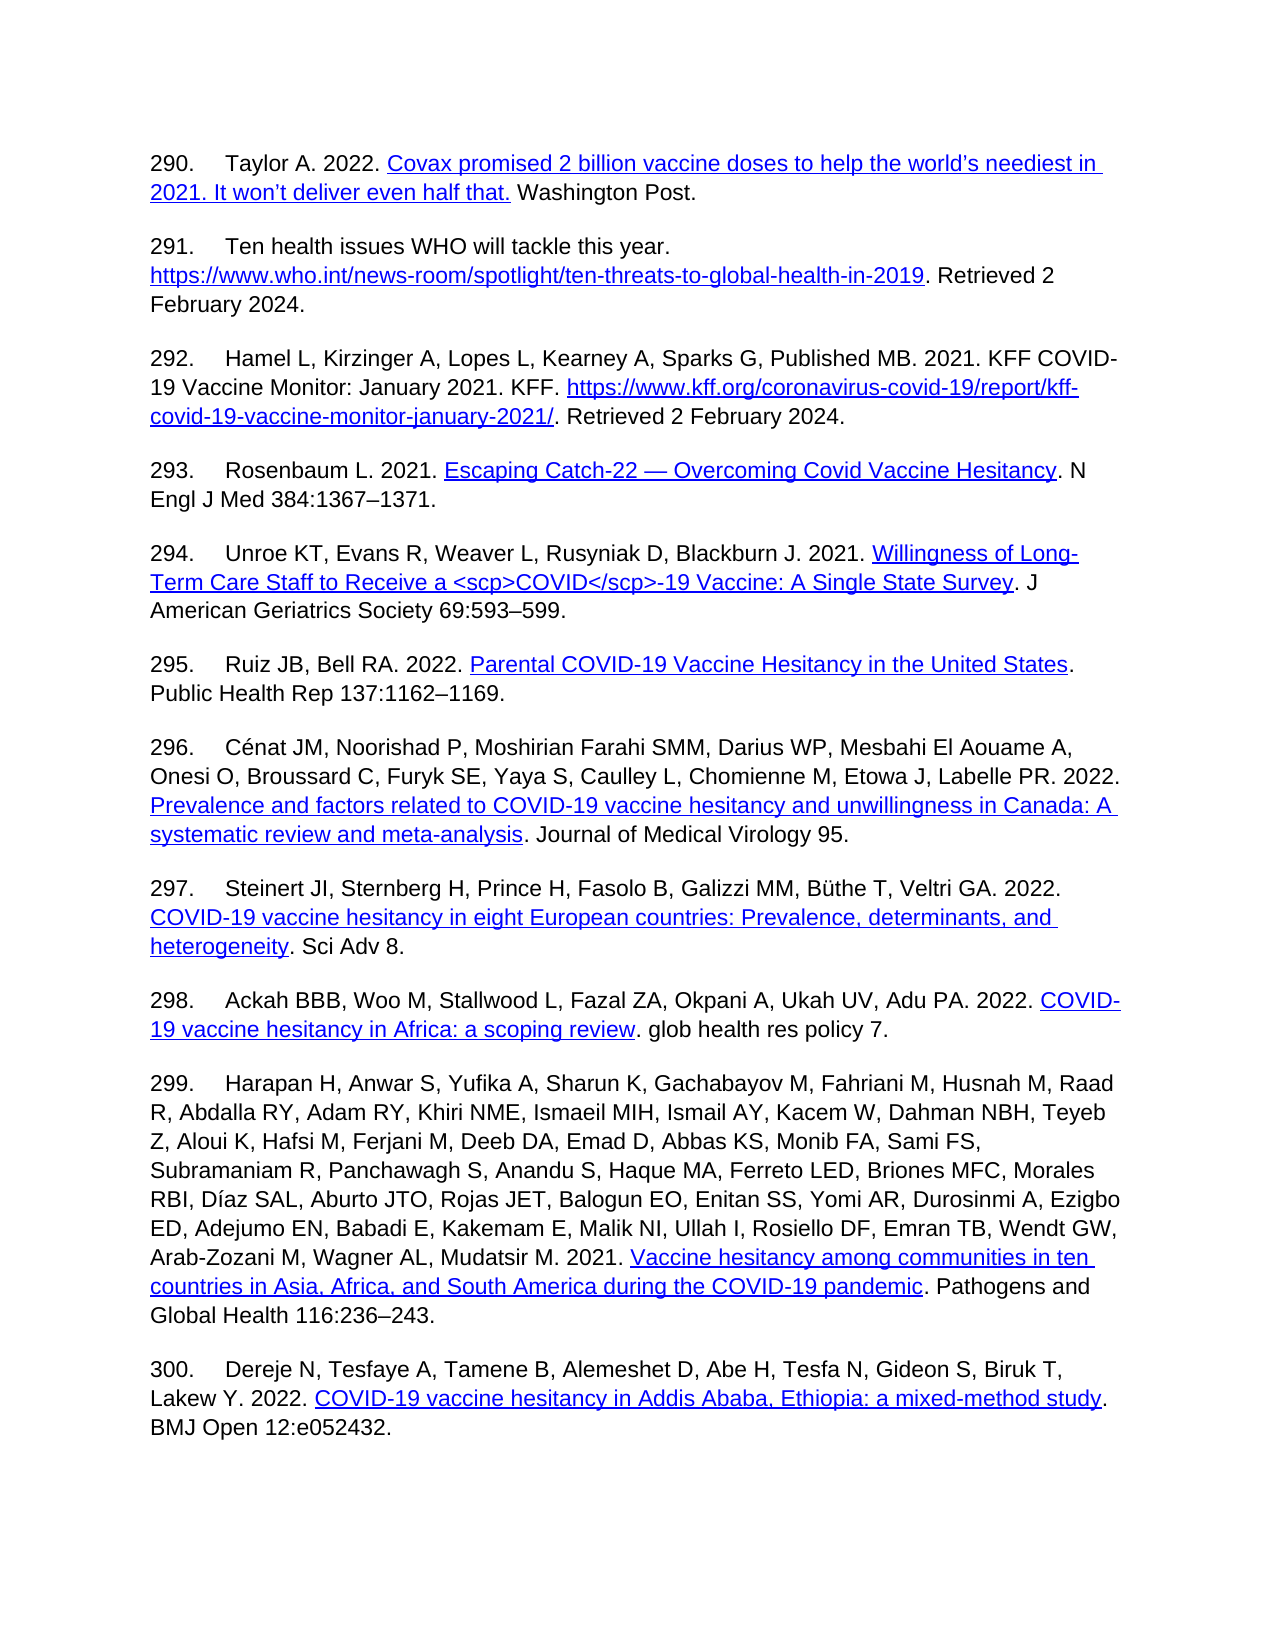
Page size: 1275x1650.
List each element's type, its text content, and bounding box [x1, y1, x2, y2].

text 299. Harapan H, Anwar S, Yufika A, Sharun K, Gachabayov M, Fahriani M, Husnah M, Raad R, Abdalla RY, Adam RY, Khiri NME, Ismaeil MIH, Ismail AY, Kacem W, Dahman NBH, Teyeb Z, Aloui K, Hafsi M, Ferjani M, Deeb DA, Emad D, Abbas KS, Monib FA, Sami FS, Subramaniam R, Panchawagh S, Anandu S, Haque MA, Ferreto LED, Briones MFC, Morales RBI, Díaz SAL, Aburto JTO, Rojas JET, Balogun EO, Enitan SS, Yomi AR, Durosinmi A, Ezigbo ED, Adejumo EN, Babadi E, Kakemam E, Malik NI, Ullah I, Rosiello DF, Emran TB, Wendt GW, Arab-Zozani M, Wagner AL, Mudatsir M. 2021. Vaccine hesitancy among communities in ten countries in Asia, Africa, and South America during the COVID-19 pandemic. Pathogens and Global Health 116:236–243. [150, 1070, 1125, 1328]
text 300. Dereje N, Tesfaye A, Tamene B, Alemeshet D, Abe H, Tesfa N, Gideon S, Biruk T, Lakew Y. 2022. COVID-19 vaccine hesitancy in Addis Ababa, Ethiopia: a mixed-method study. BMJ Open 12:e052432. [150, 1356, 1125, 1440]
text 297. Steinert JI, Sternberg H, Prince H, Fasolo B, Galizzi MM, Büthe T, Veltri GA. 2022. COVID-19 vaccine hesitancy in eight European countries: Prevalence, determinants, and heterogeneity. Sci Adv 8. [150, 875, 1125, 959]
text 294. Unroe KT, Evans R, Weaver L, Rusyniak D, Blackburn J. 2021. Willingness of Long‐Term Care Staff to Receive a <scp>COVID</scp>‐19 Vaccine: A Single State Survey. J American Geriatrics Society 69:593–599. [150, 539, 1125, 624]
text 296. Cénat JM, Noorishad P, Moshirian Farahi SMM, Darius WP, Mesbahi El Aouame A, Onesi O, Broussard C, Furyk SE, Yaya S, Caulley L, Chomienne M, Etowa J, Labelle PR. 2022. Prevalence and factors related to COVID‐19 vaccine hesitancy and unwillingness in Canada: A systematic review and meta‐analysis. Journal of Medical Virology 95. [150, 734, 1125, 848]
text 295. Ruiz JB, Bell RA. 2022. Parental COVID-19 Vaccine Hesitancy in the United States. Public Health Rep 137:1162–1169. [150, 651, 1125, 707]
text 292. Hamel L, Kirzinger A, Lopes L, Kearney A, Sparks G, Published MB. 2021. KFF COVID-19 Vaccine Monitor: January 2021. KFF. https://www.kff.org/coronavirus-covid-19/report/kff-covid-19-vaccine-monitor-january-2021/. Retrieved 2 February 2024. [150, 345, 1125, 429]
text 290. Taylor A. 2022. Covax promised 2 billion vaccine doses to help the world’s neediest in 2021. It won’t deliver even half that. Washington Post. [150, 150, 1125, 205]
text 293. Rosenbaum L. 2021. Escaping Catch-22 — Overcoming Covid Vaccine Hesitancy. N Engl J Med 384:1367–1371. [150, 457, 1125, 512]
text 291. Ten health issues WHO will tackle this year. https://www.who.int/news-room/spotlight/ten-threats-to-global-health-in-2019. Retrieved 2 February 2024. [150, 233, 1125, 317]
text 298. Ackah BBB, Woo M, Stallwood L, Fazal ZA, Okpani A, Ukah UV, Adu PA. 2022. COVID-19 vaccine hesitancy in Africa: a scoping review. glob health res policy 7. [150, 987, 1125, 1042]
